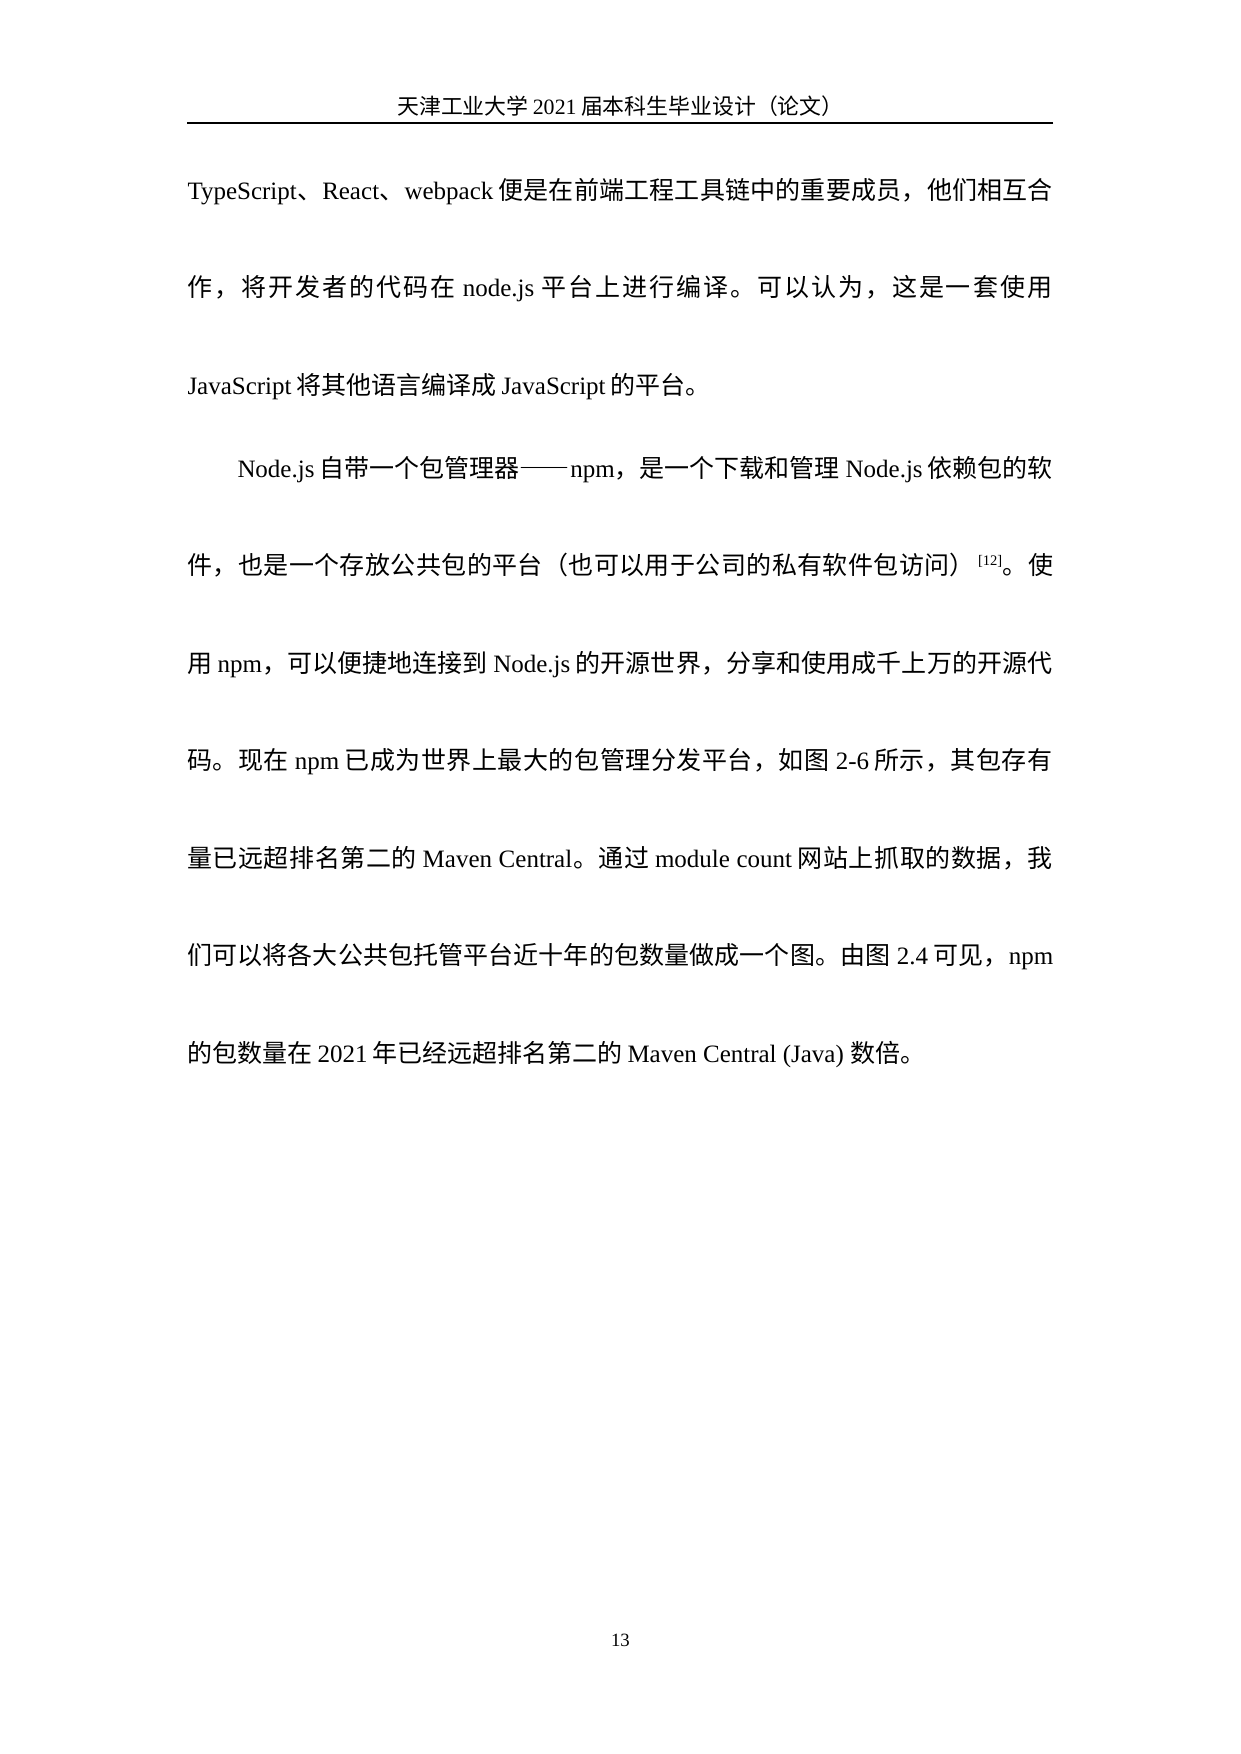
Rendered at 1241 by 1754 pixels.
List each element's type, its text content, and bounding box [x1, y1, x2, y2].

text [187, 156, 1053, 416]
text Node.js自带一个包管理器——npm，是一个下载和管理Node.js依赖包的软件，也是一个存放公共包的平台（也可以用于公司的私有软件包访问）[12]。使用npm，可以便捷地连接到Node.js的开源世界，分享和使用成千上万的开源代码。现在npm已成为世界上最大的包管理分发平台，如图2-6所示，其包存有量已远超排名第二的Maven Central。通过module count网站上抓取的数据，我们可以将各大公共包托管平台近十年的包数量做成一个图。由图2.4可见，npm的包数量在2021年已经远超排名第二的Maven Central (Java) 数倍。 [187, 434, 1053, 1084]
